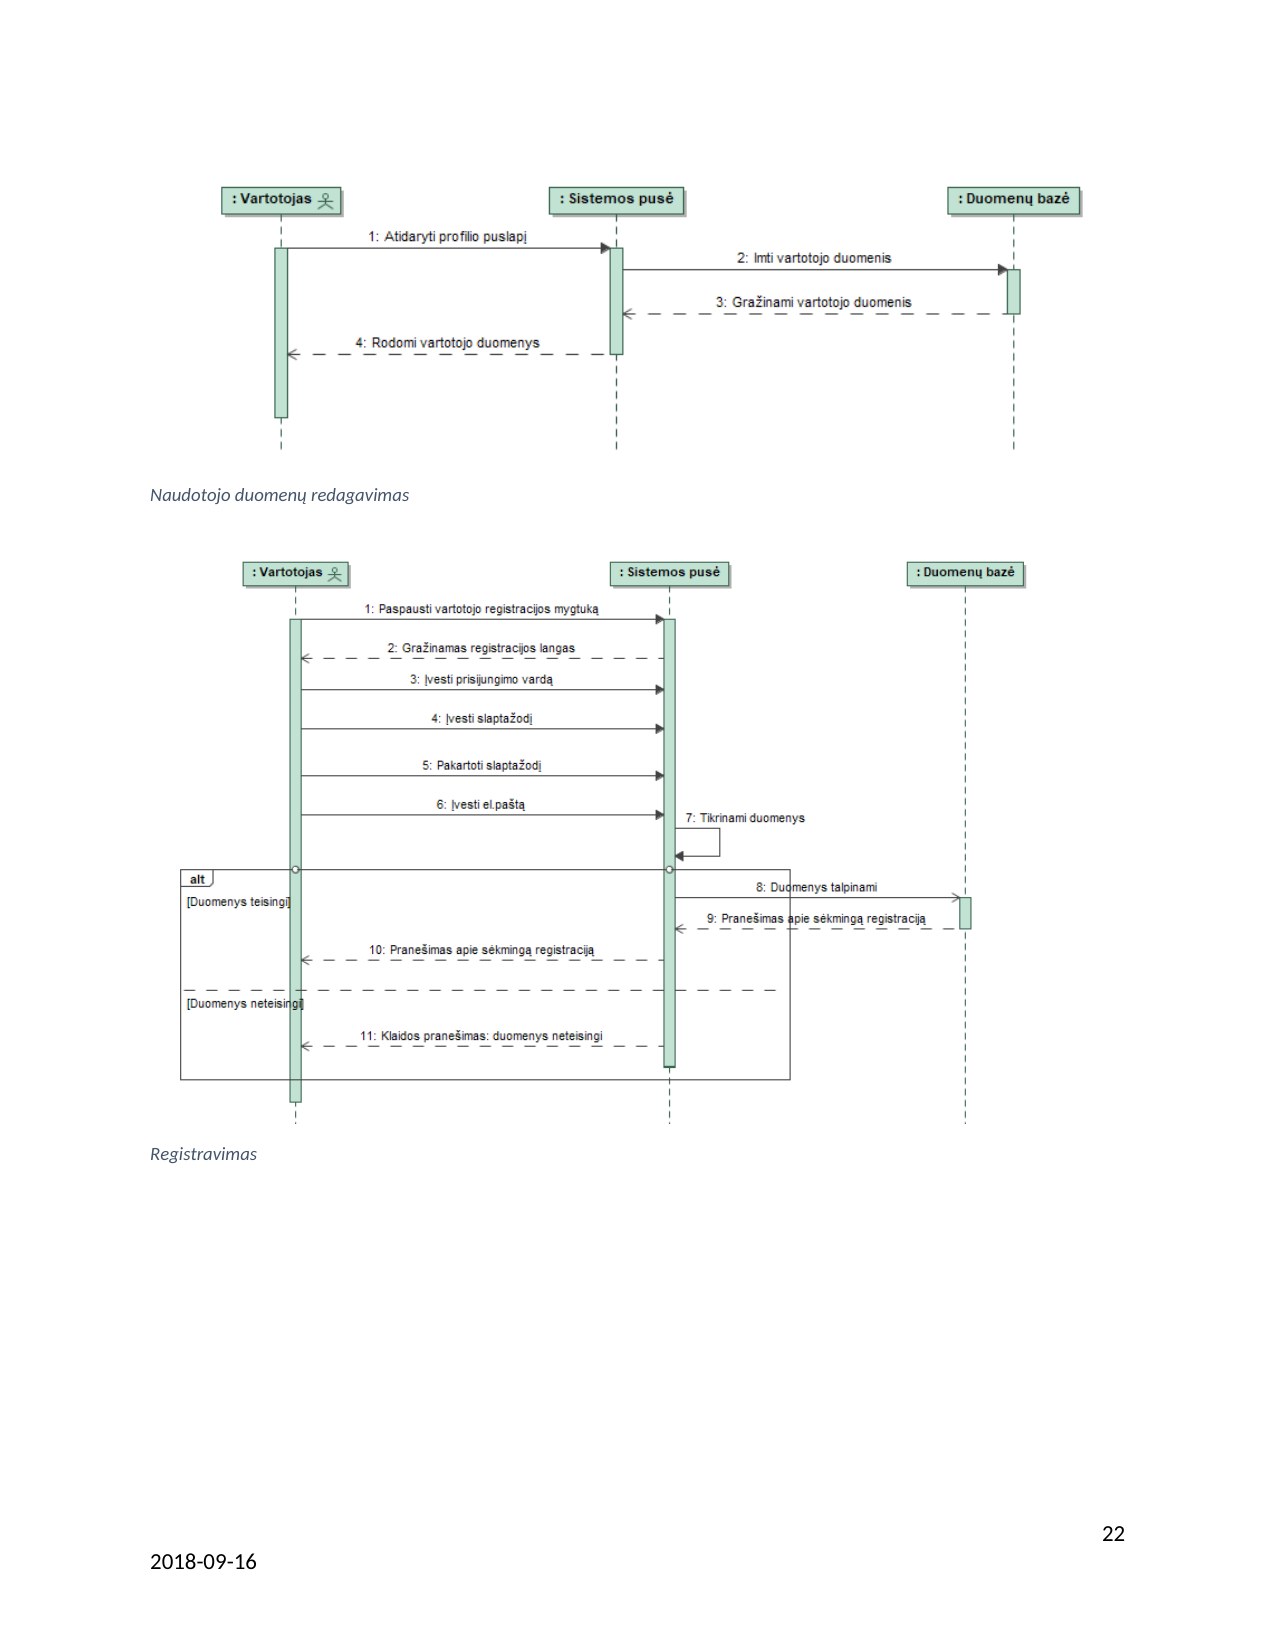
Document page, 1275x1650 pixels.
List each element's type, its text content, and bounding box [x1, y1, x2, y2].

picture [150, 526, 1043, 1124]
picture [177, 150, 1098, 464]
text Registravimas [150, 1142, 1125, 1165]
text Naudotojo duomenų redagavimas [150, 483, 1125, 506]
